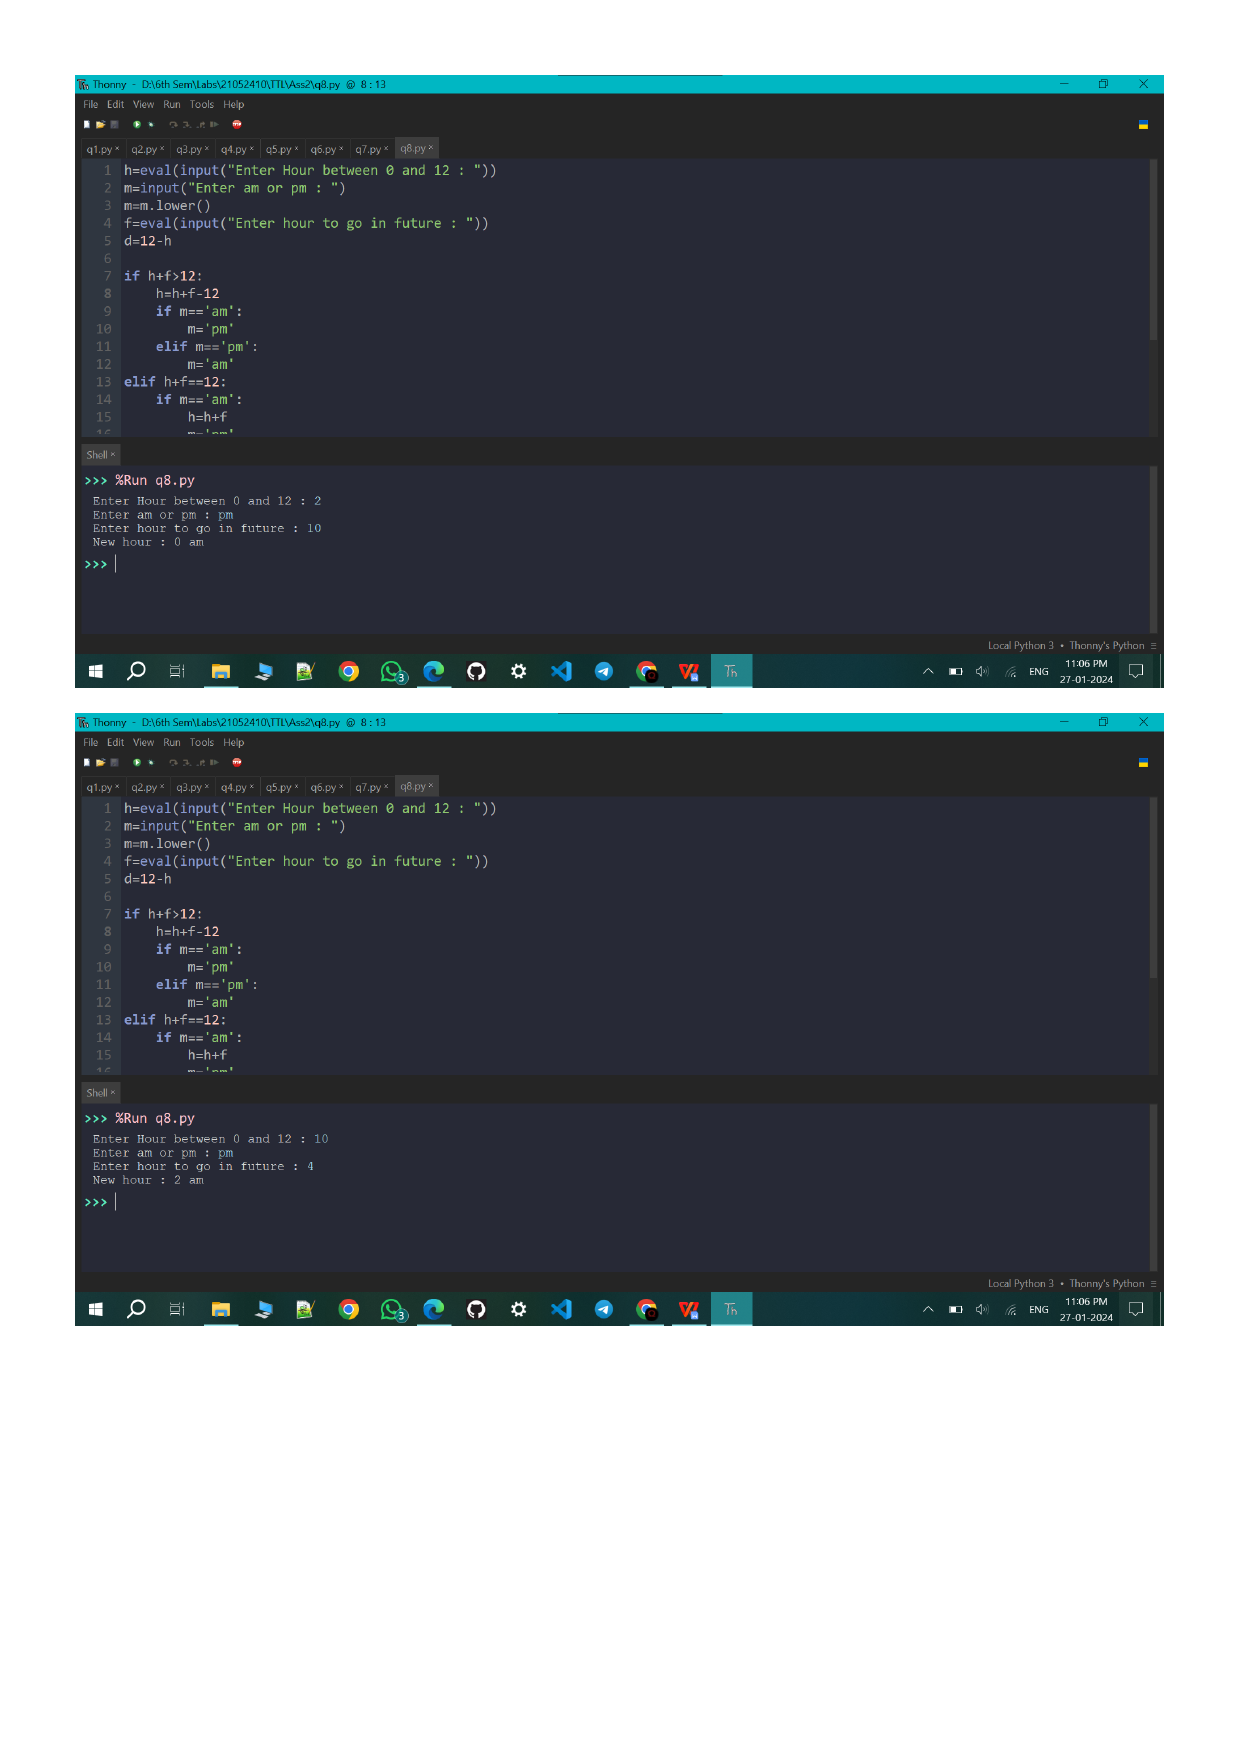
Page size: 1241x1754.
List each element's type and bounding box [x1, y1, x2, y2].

picture [75, 713, 1164, 1326]
picture [75, 75, 1164, 688]
